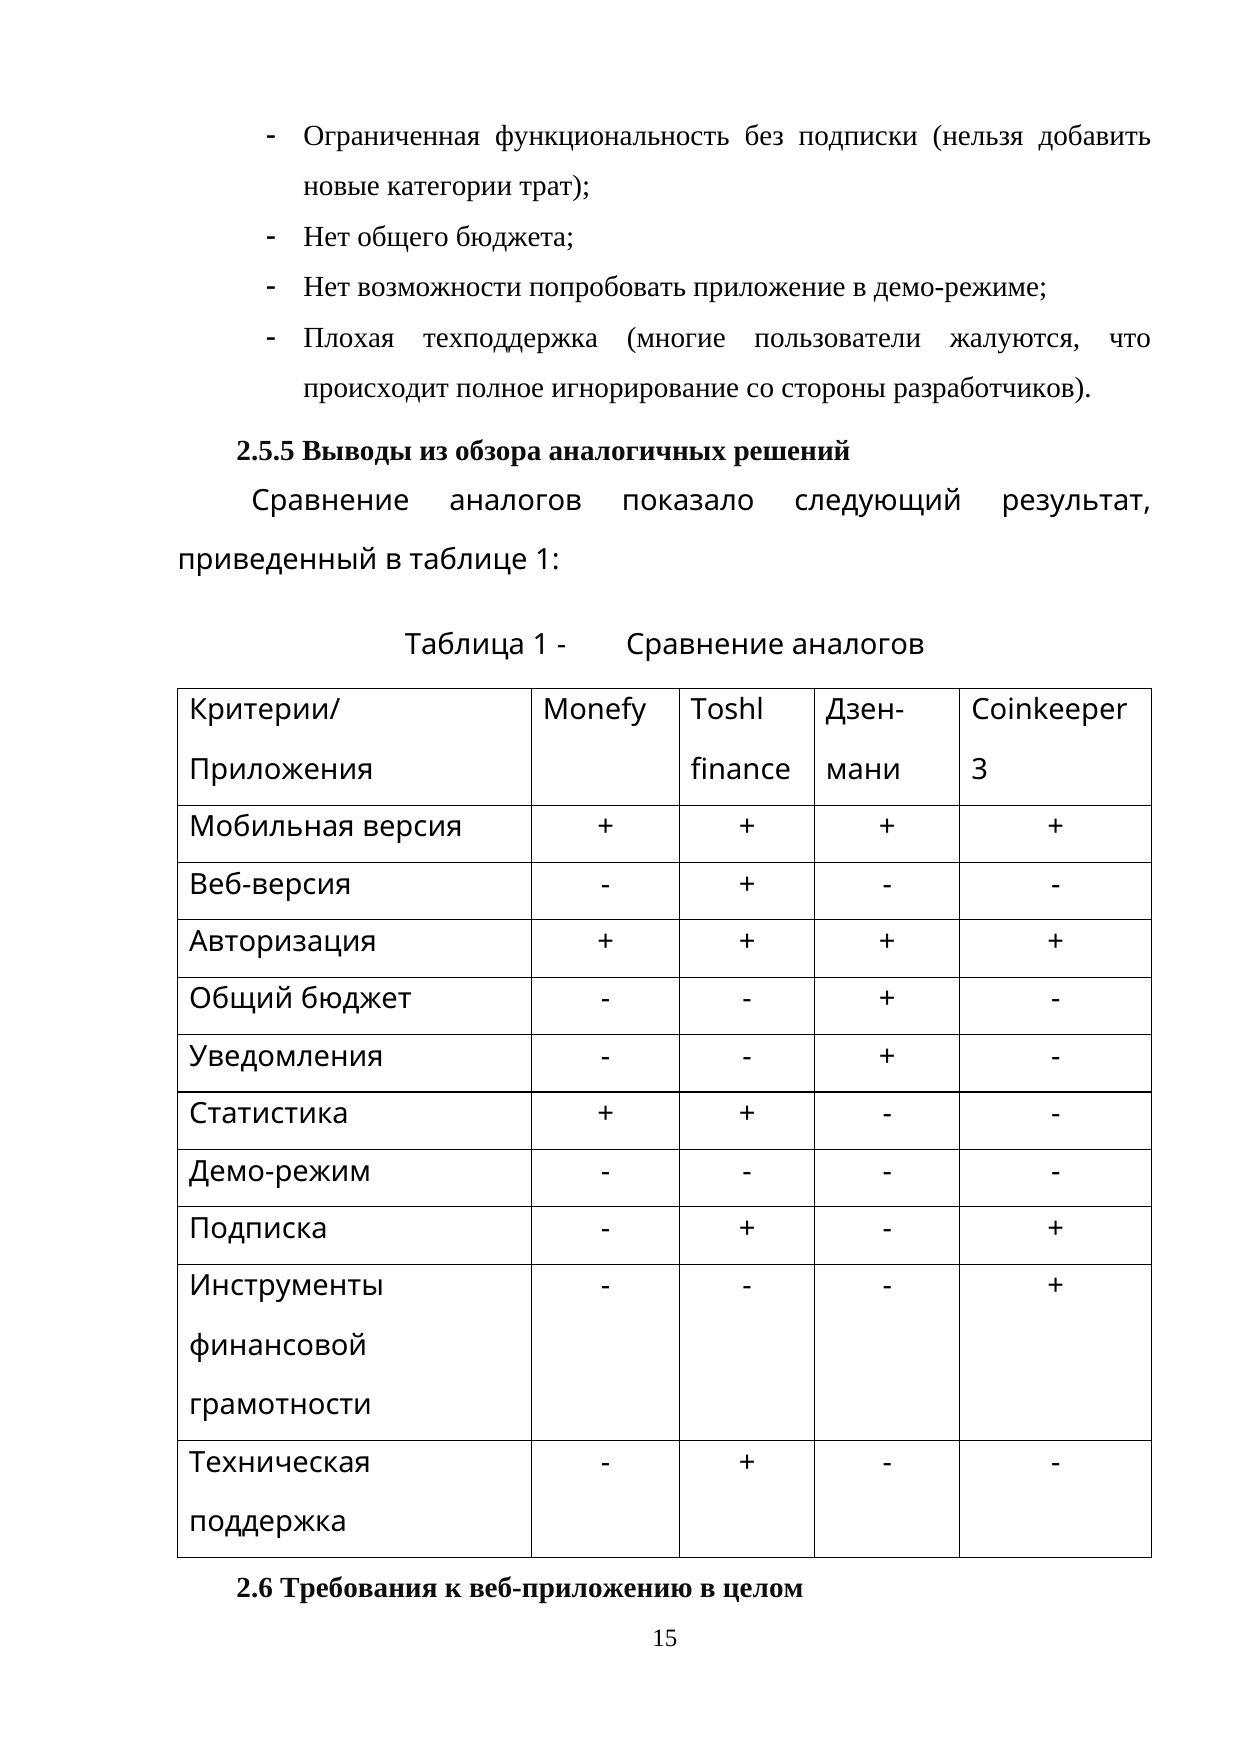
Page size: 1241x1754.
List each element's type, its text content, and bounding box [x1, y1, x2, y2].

table_cell - [960, 1035, 1151, 1091]
table_cell + [680, 1093, 814, 1149]
table_cell Общий бюджет [178, 978, 531, 1034]
table_cell - [815, 1150, 959, 1206]
table_cell + [532, 920, 679, 977]
table_header Дзен-мани [815, 689, 959, 804]
table_cell - [532, 863, 679, 919]
table_header Monefy [532, 689, 679, 804]
table_header Toshl finance [680, 689, 814, 804]
table_cell - [680, 978, 814, 1034]
table_cell + [815, 806, 959, 862]
table_cell - [532, 1441, 679, 1557]
table_cell - [960, 863, 1151, 919]
text Сравнение аналогов показало следующий результат, приведенный в таблице 1: [177, 479, 1152, 578]
table_cell - [815, 863, 959, 919]
table_cell + [960, 1207, 1151, 1264]
table_cell - [680, 1150, 814, 1206]
table_cell - [815, 1265, 959, 1440]
table_cell + [815, 1035, 959, 1091]
table_cell - [532, 1207, 679, 1264]
text Нет возможности попробовать приложение в демо-режиме; [266, 269, 1152, 303]
table_cell Инструменты финансовой грамотности [178, 1265, 531, 1440]
table_cell + [680, 1207, 814, 1264]
table_cell + [815, 978, 959, 1034]
table_cell Демо-режим [178, 1150, 531, 1206]
table_cell - [532, 978, 679, 1034]
table_cell Авторизация [178, 920, 531, 977]
table_cell - [532, 1035, 679, 1091]
table_cell - [960, 978, 1151, 1034]
table_cell - [815, 1207, 959, 1264]
text Выводы из обзора аналогичных решений [236, 433, 1152, 466]
table_cell + [680, 920, 814, 977]
table_cell - [815, 1093, 959, 1149]
text Требования к веб-приложению в целом [236, 1570, 1152, 1604]
table_cell - [960, 1441, 1151, 1557]
table_cell Техническая поддержка [178, 1441, 531, 1557]
table_cell + [532, 1093, 679, 1149]
table_cell + [532, 806, 679, 862]
table_cell + [680, 1441, 814, 1557]
table_cell + [960, 1265, 1151, 1440]
text Ограниченная функциональность без подписки (нельзя добавить новые категории трат); [266, 118, 1152, 202]
table_header Критерии/Приложения [178, 689, 531, 804]
table_cell - [815, 1441, 959, 1557]
table_cell + [960, 806, 1151, 862]
text Плохая техподдержка (многие пользователи жалуются, что происходит полное игнорирование со стороны разработчиков). [266, 320, 1152, 404]
table_cell Мобильная версия [178, 806, 531, 862]
table_cell - [680, 1265, 814, 1440]
table_cell - [960, 1150, 1151, 1206]
text Сравнение аналогов [177, 623, 1152, 663]
table_cell Уведомления [178, 1035, 531, 1091]
table_cell - [532, 1150, 679, 1206]
table_cell + [960, 920, 1151, 977]
table_header Coinkeeper 3 [960, 689, 1151, 804]
table_cell Веб-версия [178, 863, 531, 919]
table_cell + [680, 806, 814, 862]
table_cell Подписка [178, 1207, 531, 1264]
table_cell - [960, 1093, 1151, 1149]
table_cell + [815, 920, 959, 977]
table_cell - [532, 1265, 679, 1440]
table_cell + [680, 863, 814, 919]
table_cell - [680, 1035, 814, 1091]
table_cell Статистика [178, 1093, 531, 1149]
text Нет общего бюджета; [266, 219, 1152, 252]
